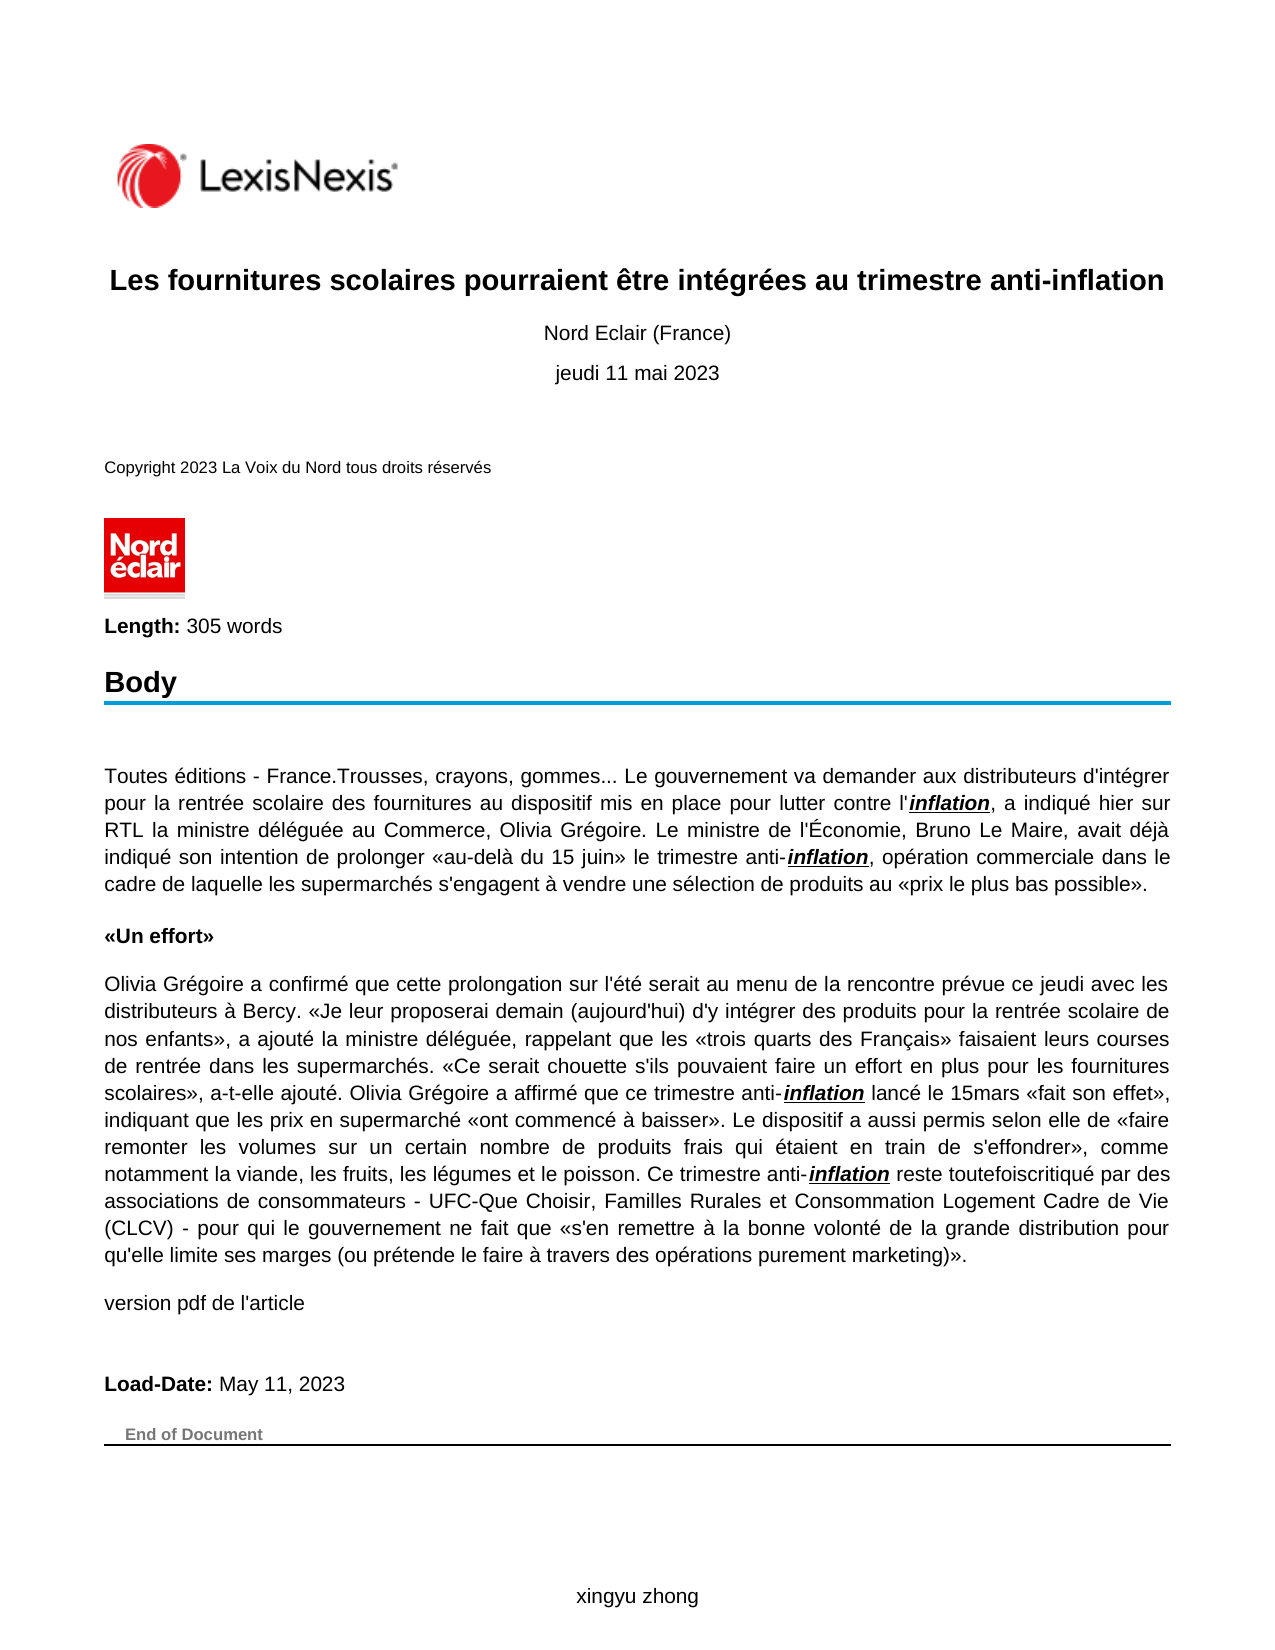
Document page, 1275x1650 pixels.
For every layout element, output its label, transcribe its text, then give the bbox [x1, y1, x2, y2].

picture [104, 144, 412, 208]
text End of Document [125, 1424, 1171, 1444]
text Toutes éditions - France.Trousses, crayons, gommes... Le gouvernement va demander aux distributeurs d'intégrer pour la rentrée scolaire des fournitures au dispositif mis en place pour lutter contre l'inflation, a indiqué hier sur RTL la ministre déléguée au Commerce, Olivia Grégoire. Le ministre de l'Économie, Bruno Le Maire, avait déjà indiqué son intention de prolonger «au-delà du 15 juin» le trimestre anti-inflation, opération commerciale dans le cadre de laquelle les supermarchés s'engagent à vendre une sélection de produits au «prix le plus bas possible». [104, 761, 1171, 896]
text Les fournitures scolaires pourraient être intégrées au trimestre anti-inflation [104, 261, 1171, 297]
text Load-Date: May 11, 2023 [104, 1340, 1171, 1396]
picture [104, 518, 185, 599]
text Body [104, 663, 1171, 698]
text jeudi 11 mai 2023 [104, 357, 1171, 384]
text Length: 305 words [104, 611, 1171, 638]
text Copyright 2023 La Voix du Nord tous droits réservés [104, 426, 1171, 477]
text Nord Eclair (France) [104, 318, 1171, 345]
text «Un effort» [104, 921, 1171, 948]
text version pdf de l'article [104, 1288, 1171, 1315]
text Olivia Grégoire a confirmé que cette prolongation sur l'été serait au menu de la rencontre prévue ce jeudi avec les distributeurs à Bercy. «Je leur proposerai demain (aujourd'hui) d'y intégrer des produits pour la rentrée scolaire de nos enfants», a ajouté la ministre déléguée, rappelant que les «trois quarts des Français» faisaient leurs courses de rentrée dans les supermarchés. «Ce serait chouette s'ils pouvaient faire un effort en plus pour les fournitures scolaires», a-t-elle ajouté. Olivia Grégoire a affirmé que ce trimestre anti-inflation lancé le 15mars «fait son effet», indiquant que les prix en supermarché «ont commencé à baisser». Le dispositif a aussi permis selon elle de «faire remonter les volumes sur un certain nombre de produits frais qui étaient en train de s'effondrer», comme notamment la viande, les fruits, les légumes et le poisson. Ce trimestre anti-inflation reste toutefoiscritiqué par des associations de consommateurs - UFC-Que Choisir, Familles Rurales et Consommation Logement Cadre de Vie (CLCV) - pour qui le gouvernement ne fait que «s'en remettre à la bonne volonté de la grande distribution pour qu'elle limite ses marges (ou prétende le faire à travers des opérations purement marketing)». [104, 969, 1171, 1267]
